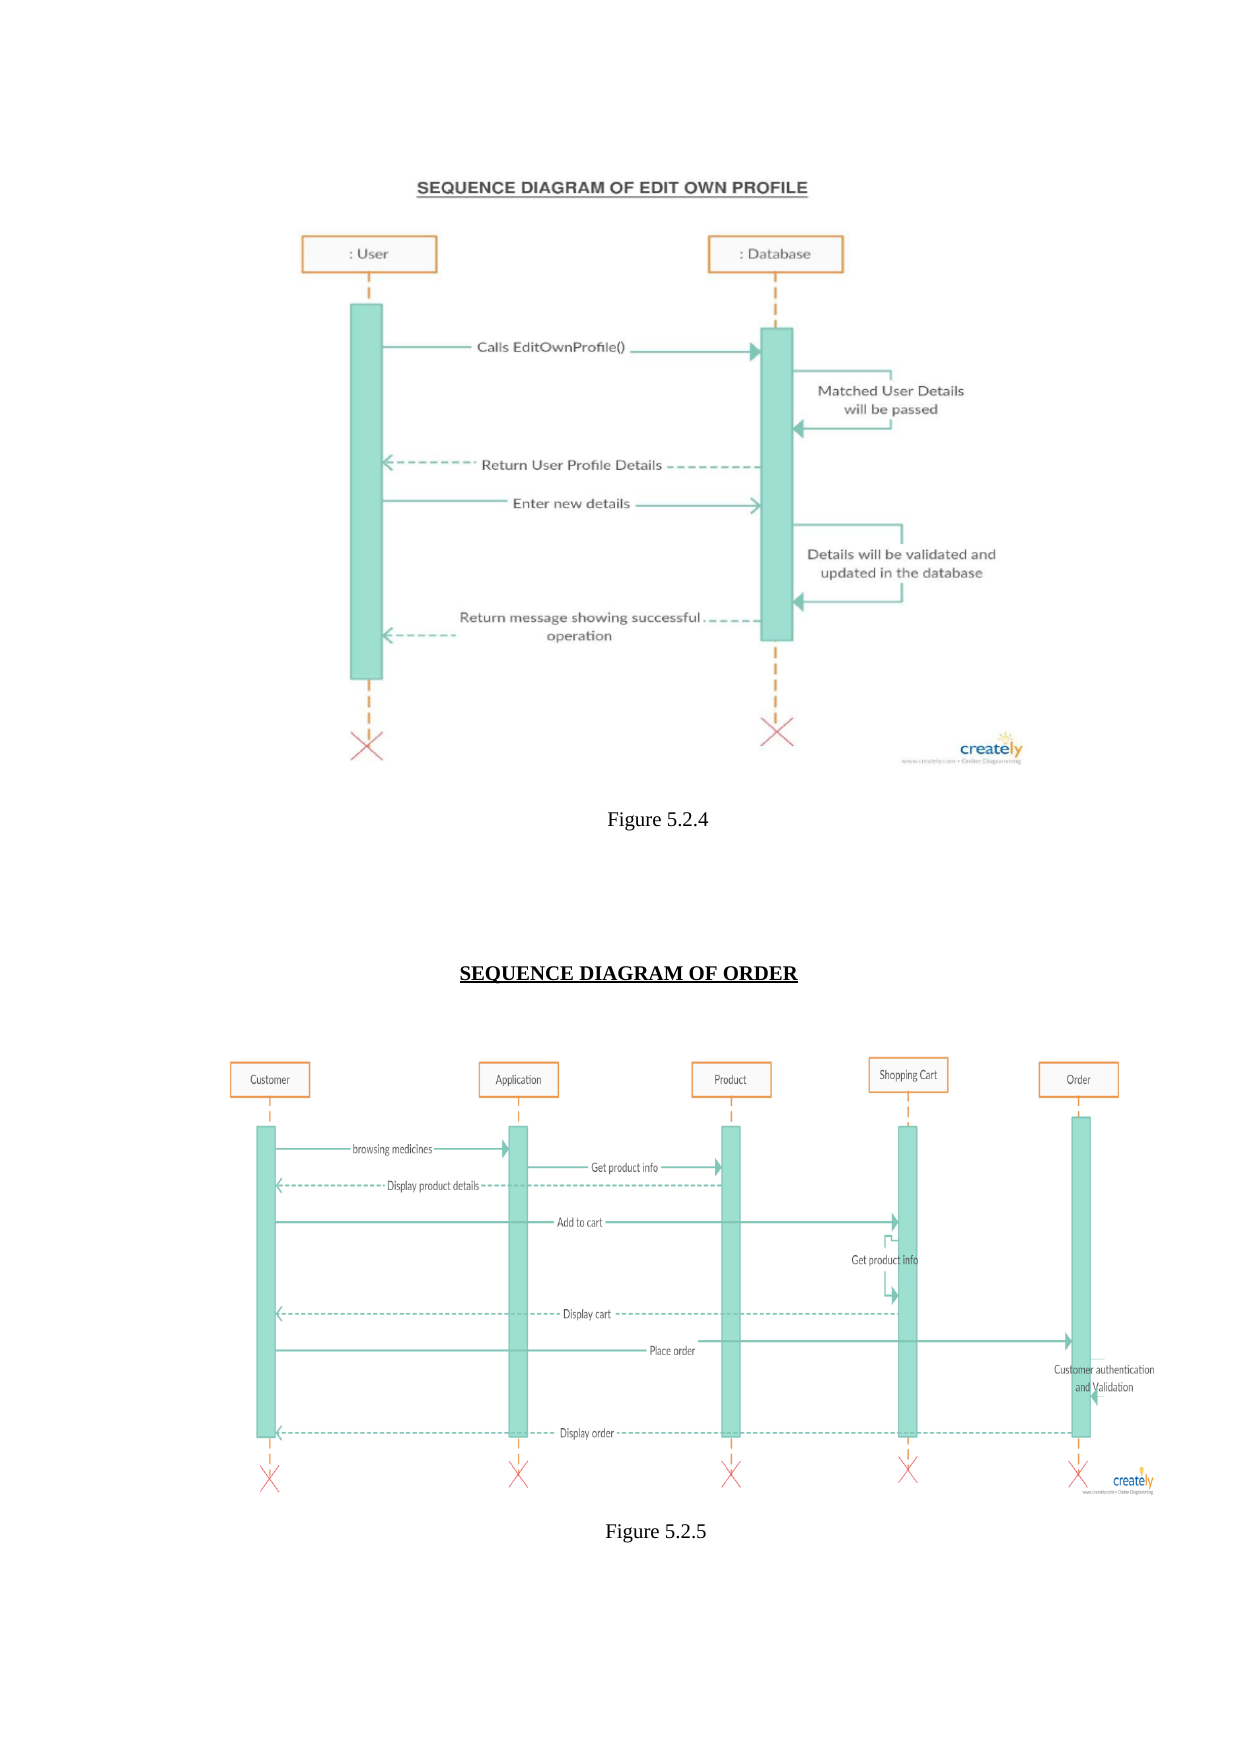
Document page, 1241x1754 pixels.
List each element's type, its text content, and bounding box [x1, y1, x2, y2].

picture [225, 150, 1091, 787]
picture [225, 1050, 1157, 1499]
text SEQUENCE DIAGRAM OF ORDER [225, 961, 1090, 985]
text Figure 5.2.5 [525, 1519, 1090, 1543]
text Figure 5.2.4 [225, 807, 1090, 831]
